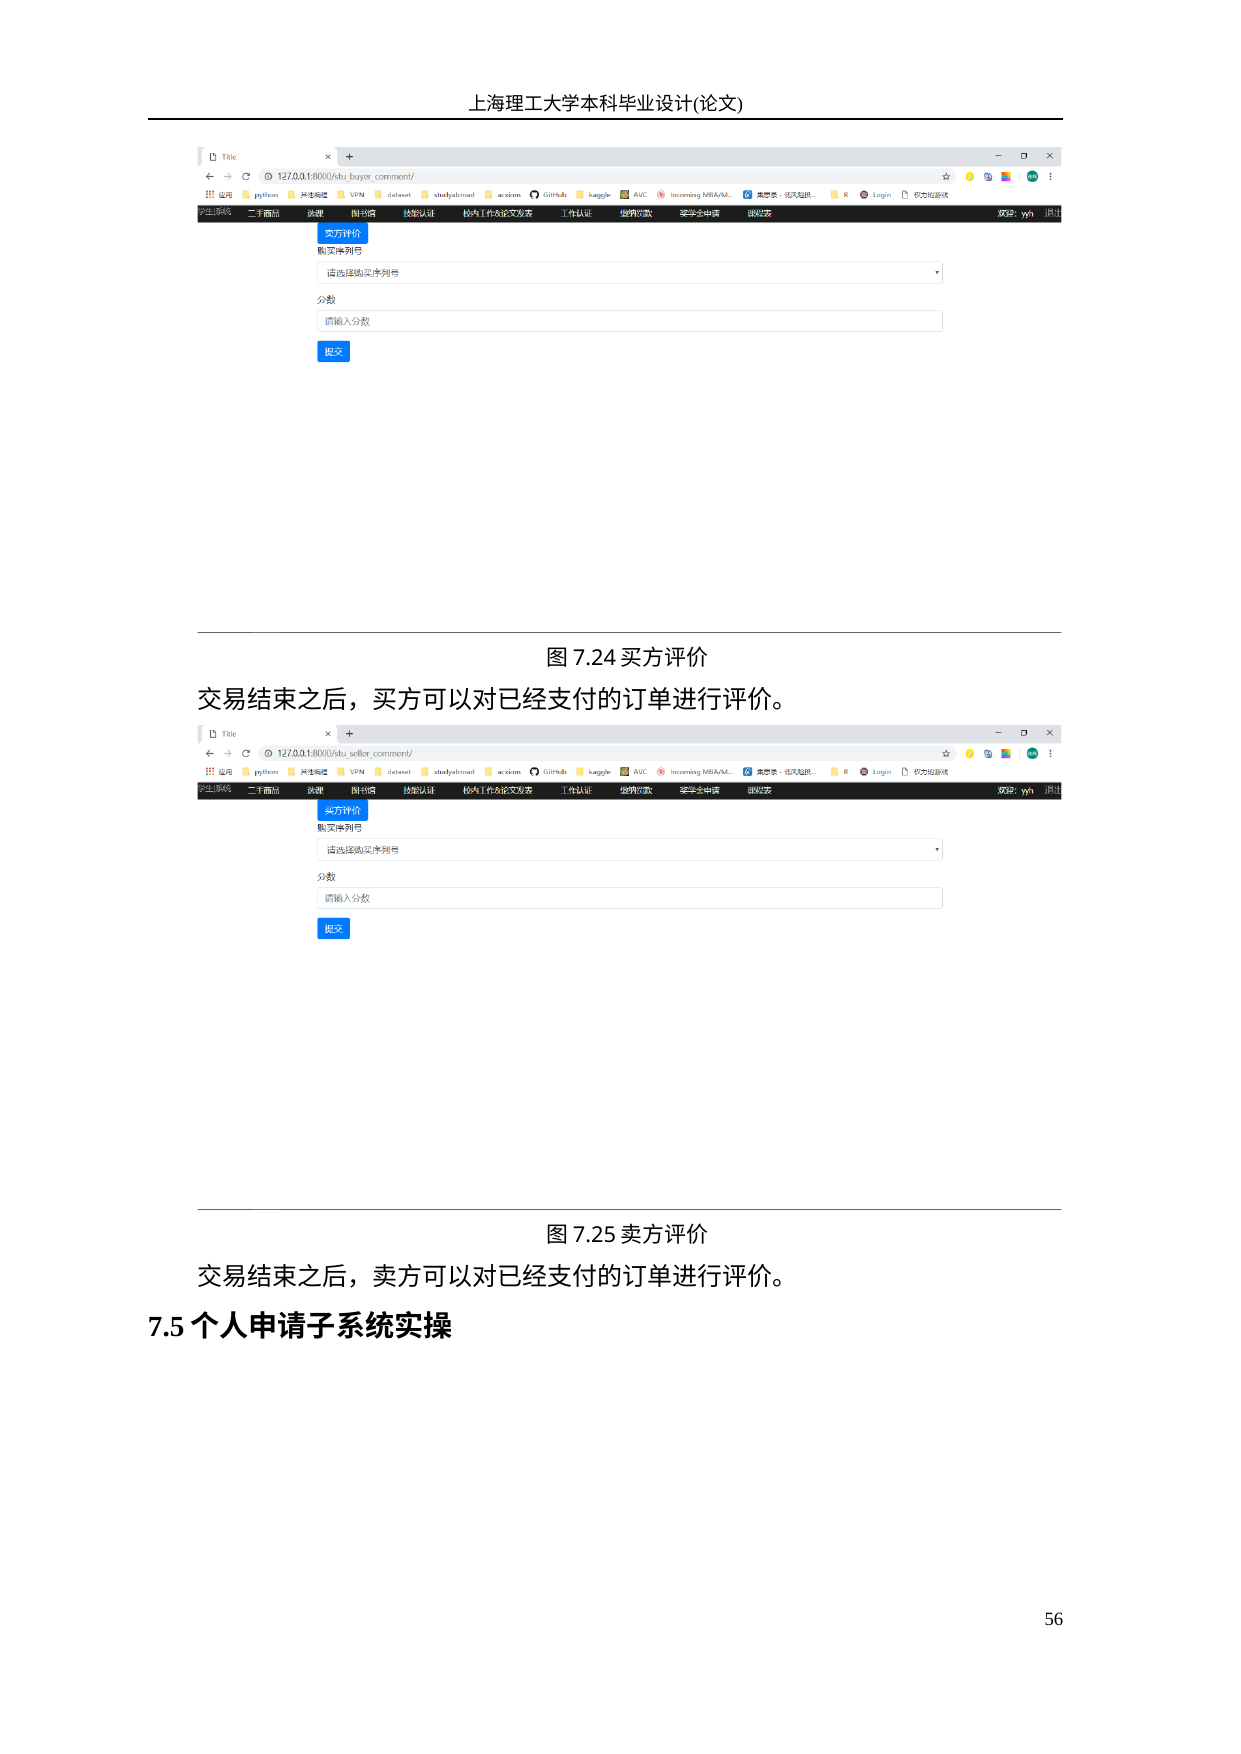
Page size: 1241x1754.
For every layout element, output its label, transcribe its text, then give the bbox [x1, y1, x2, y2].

picture [197, 725, 1062, 1210]
text 交易结束之后，卖方可以对已经支付的订单进行评价。 [148, 1257, 1063, 1293]
text 7.5个人申请子系统实操 [148, 1302, 1063, 1344]
text 交易结束之后，买方可以对已经支付的订单进行评价。 [148, 679, 1063, 716]
text 图7.25卖方评价 [148, 1217, 1063, 1249]
picture [197, 147, 1062, 633]
text 图7.24买方评价 [148, 640, 1063, 672]
